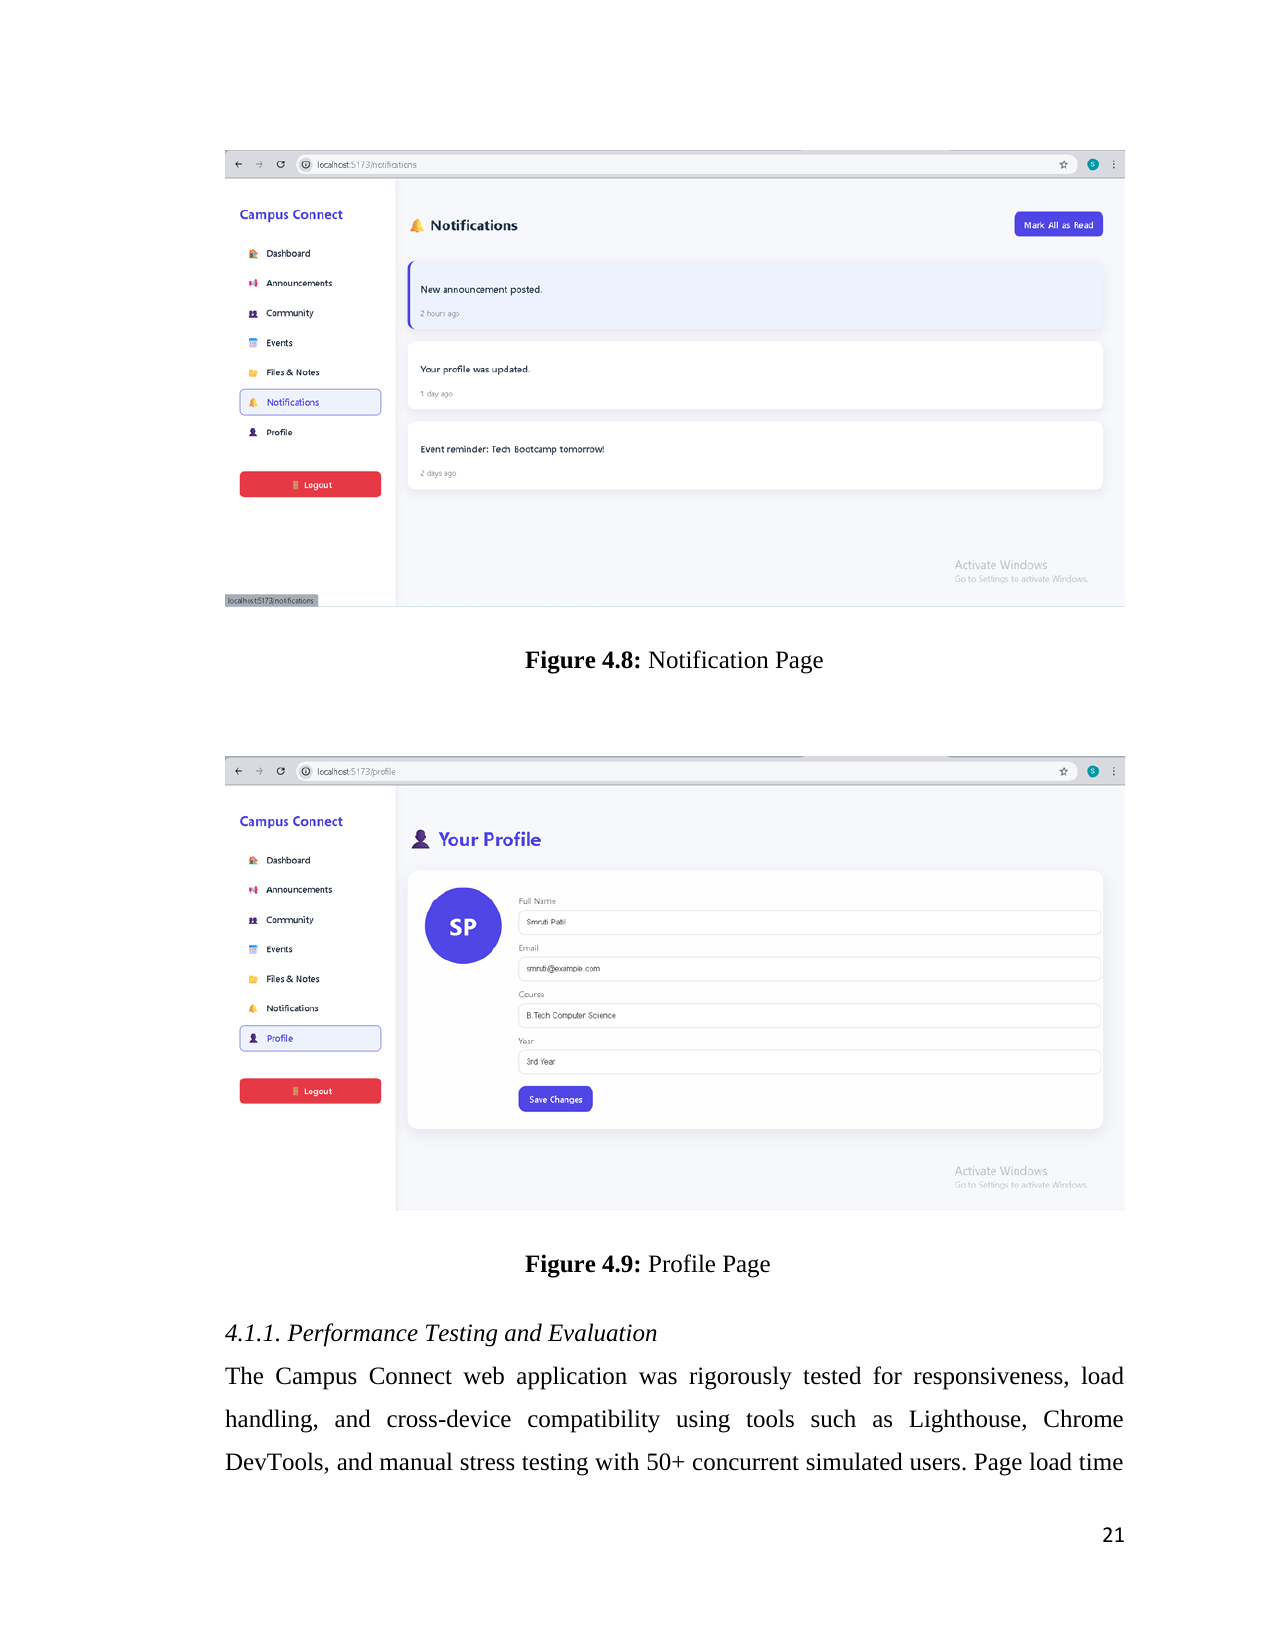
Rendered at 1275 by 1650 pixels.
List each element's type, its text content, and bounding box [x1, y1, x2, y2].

picture [225, 150, 1125, 607]
picture [225, 756, 1125, 1211]
text 4.1.1. Performance Testing and Evaluation [225, 1318, 1125, 1346]
text Figure 4.8: Notification Page [450, 645, 1125, 674]
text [225, 1361, 1125, 1476]
text Figure 4.9: Profile Page [450, 1249, 1125, 1278]
